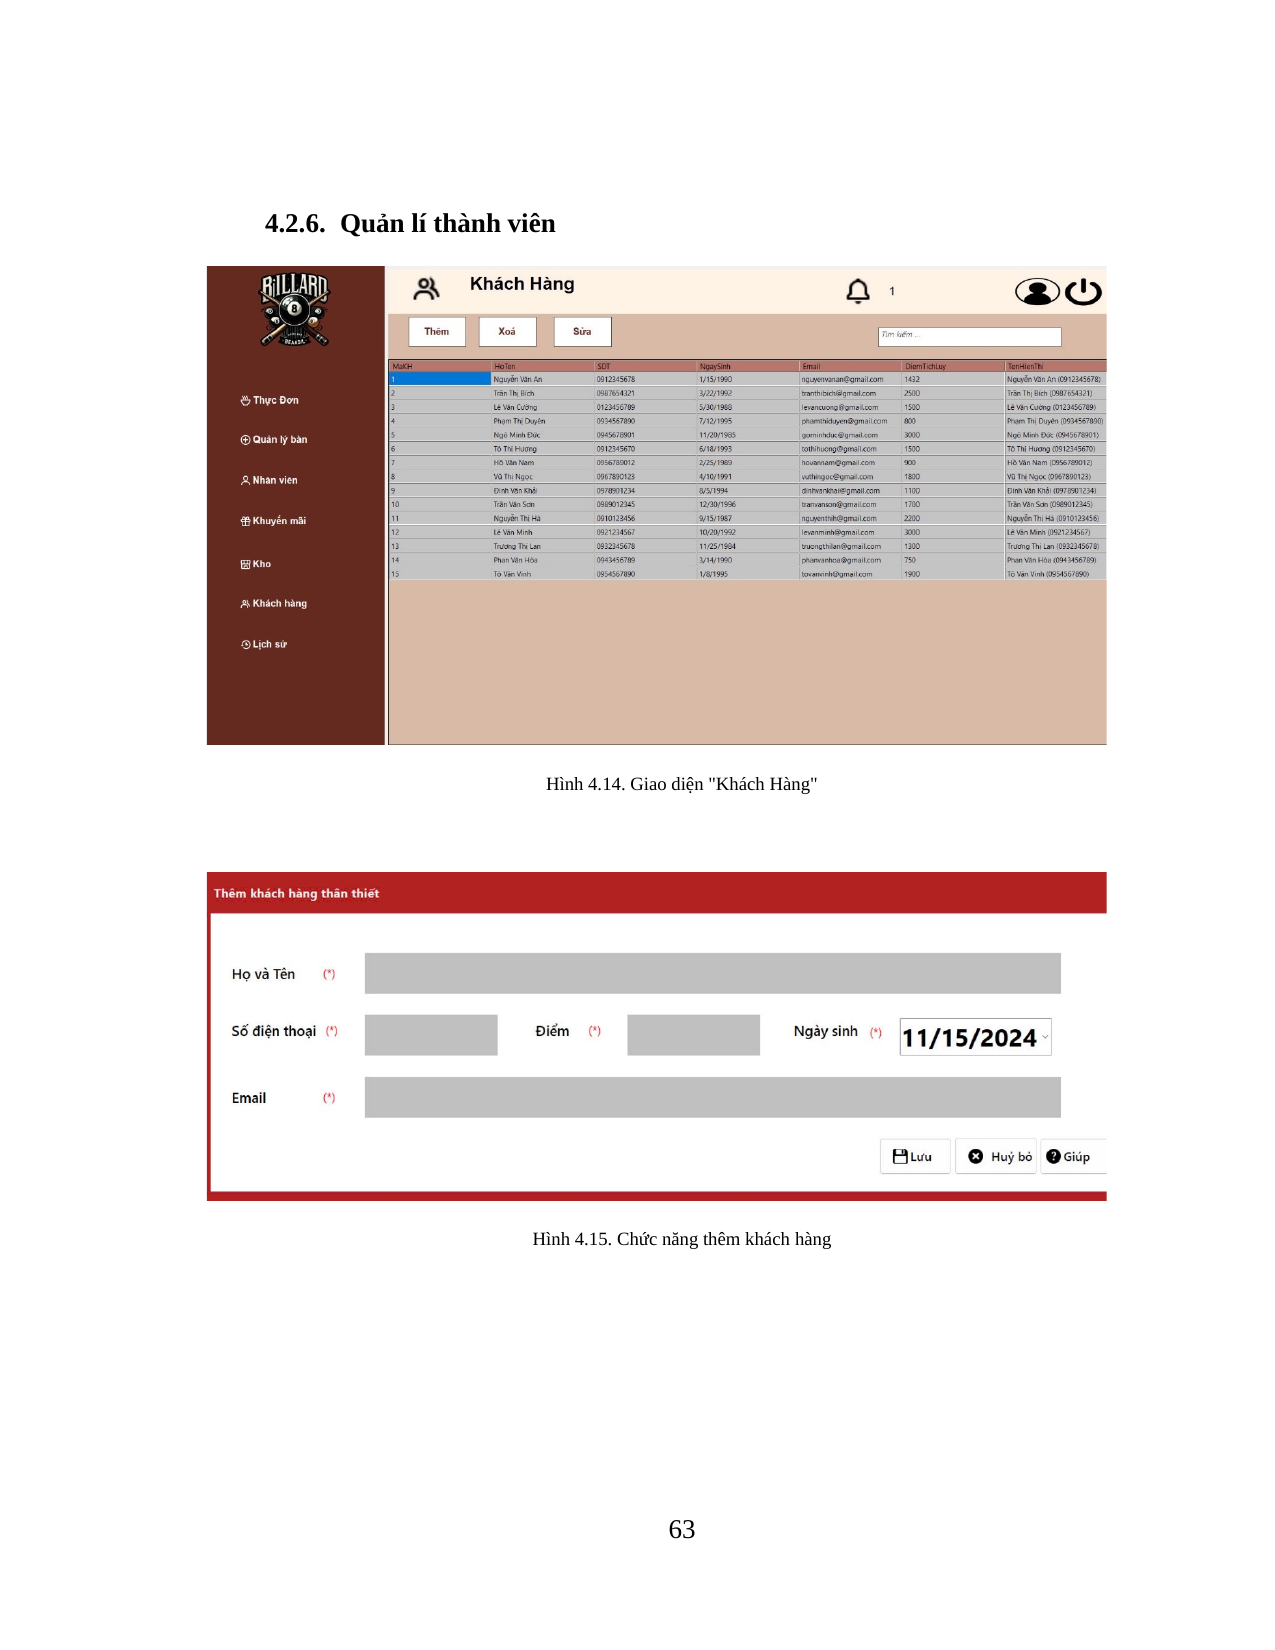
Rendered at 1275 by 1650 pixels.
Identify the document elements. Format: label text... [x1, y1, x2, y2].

picture [206, 266, 1107, 745]
text Hình 4.14. Giao diện "Khách Hàng" [207, 773, 1157, 794]
list Quản lí thành viên [265, 207, 1157, 238]
picture [206, 872, 1107, 1201]
text Hình 4.15. Chức năng thêm khách hàng [207, 1228, 1157, 1250]
